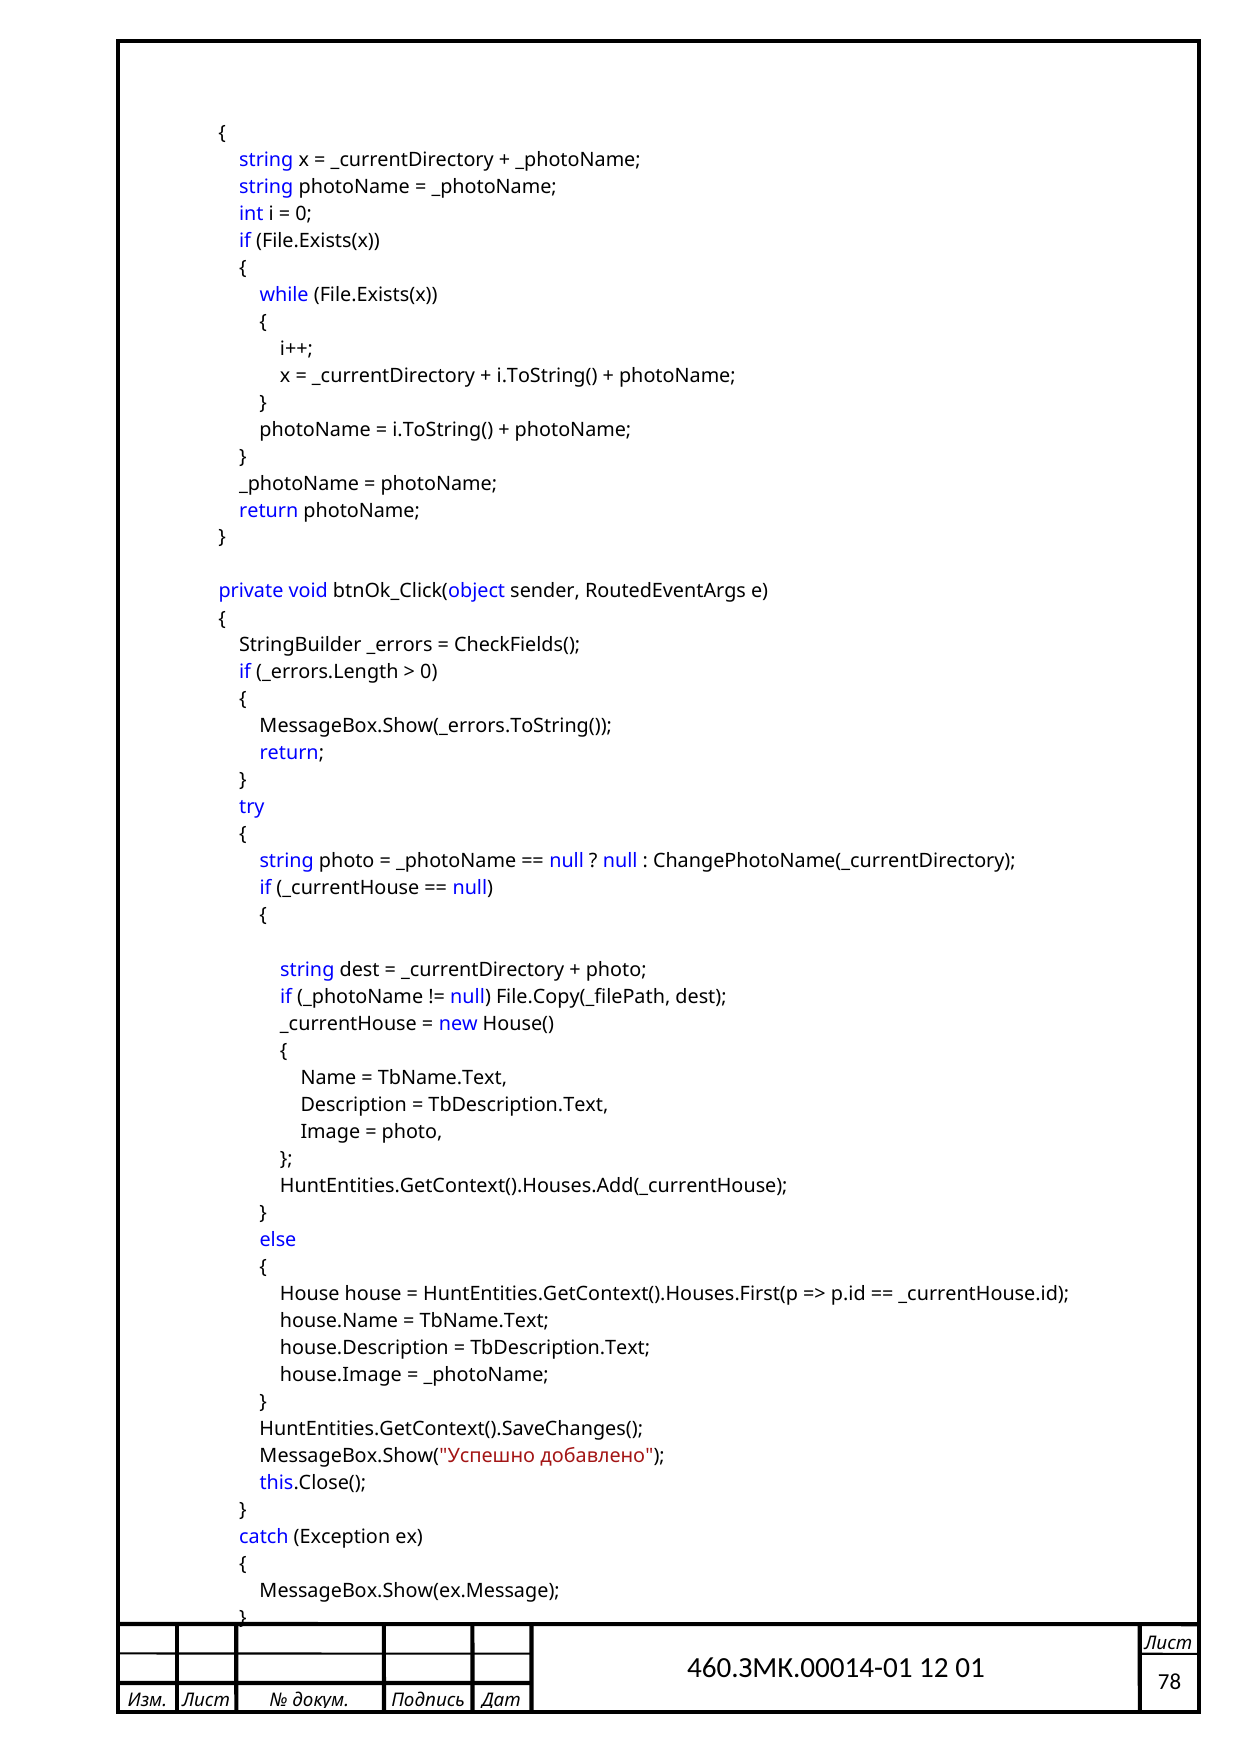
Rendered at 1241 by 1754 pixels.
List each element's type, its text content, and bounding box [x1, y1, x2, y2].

text MessageBox.Show("Успешно добавлено"); [177, 1441, 1152, 1468]
text } [177, 766, 1152, 793]
text { [177, 604, 1152, 631]
text return photoName; [177, 496, 1152, 523]
text if (_currentHouse == null) [177, 873, 1152, 901]
text Name = TbName.Text, [177, 1063, 1152, 1090]
text house.Description = TbDescription.Text; [177, 1333, 1152, 1360]
text if (_photoName != null) File.Copy(_filePath, dest); [177, 982, 1152, 1009]
text else [177, 1225, 1152, 1252]
text MessageBox.Show(ex.Message); [177, 1576, 1152, 1603]
text string photoName = _photoName; [177, 172, 1152, 199]
text this.Close(); [177, 1468, 1152, 1495]
text house.Name = TbName.Text; [177, 1306, 1152, 1333]
text } [177, 442, 1152, 469]
text House house = HuntEntities.GetContext().Houses.First(p => p.id == _currentHouse.id); [177, 1279, 1152, 1306]
text { [177, 901, 1152, 927]
text } [177, 1495, 1152, 1522]
text string dest = _currentDirectory + photo; [177, 956, 1152, 982]
text HuntEntities.GetContext().Houses.Add(_currentHouse); [177, 1171, 1152, 1198]
text string photo = _photoName == null ? null : ChangePhotoName(_currentDirectory); [177, 847, 1152, 873]
text } [177, 1198, 1152, 1225]
text while (File.Exists(x)) [177, 280, 1152, 307]
text x = _currentDirectory + i.ToString() + photoName; [177, 361, 1152, 388]
text i++; [177, 334, 1152, 361]
text StringBuilder _errors = CheckFields(); [177, 631, 1152, 658]
text private void btnOk_Click(object sender, RoutedEventArgs e) [177, 577, 1152, 604]
text if (File.Exists(x)) [177, 226, 1152, 253]
text } [177, 1603, 1152, 1630]
text Image = photo, [177, 1117, 1152, 1144]
text int i = 0; [177, 199, 1152, 226]
text { [177, 118, 1152, 145]
text } [177, 523, 1152, 550]
text house.Image = _photoName; [177, 1360, 1152, 1387]
text } [177, 388, 1152, 415]
text { [177, 1252, 1152, 1279]
text try [177, 793, 1152, 819]
text { [177, 1549, 1152, 1576]
text HuntEntities.GetContext().SaveChanges(); [177, 1414, 1152, 1441]
text string x = _currentDirectory + _photoName; [177, 145, 1152, 172]
text { [177, 307, 1152, 334]
text { [177, 253, 1152, 280]
text }; [177, 1144, 1152, 1171]
text _photoName = photoName; [177, 469, 1152, 496]
text { [177, 1036, 1152, 1063]
text Description = TbDescription.Text, [177, 1090, 1152, 1117]
text catch (Exception ex) [177, 1522, 1152, 1549]
text MessageBox.Show(_errors.ToString()); [177, 712, 1152, 739]
text { [177, 819, 1152, 847]
text { [177, 685, 1152, 712]
text _currentHouse = new House() [177, 1009, 1152, 1036]
text return; [177, 739, 1152, 766]
text if (_errors.Length > 0) [177, 658, 1152, 685]
text } [177, 1387, 1152, 1414]
text photoName = i.ToString() + photoName; [177, 415, 1152, 442]
